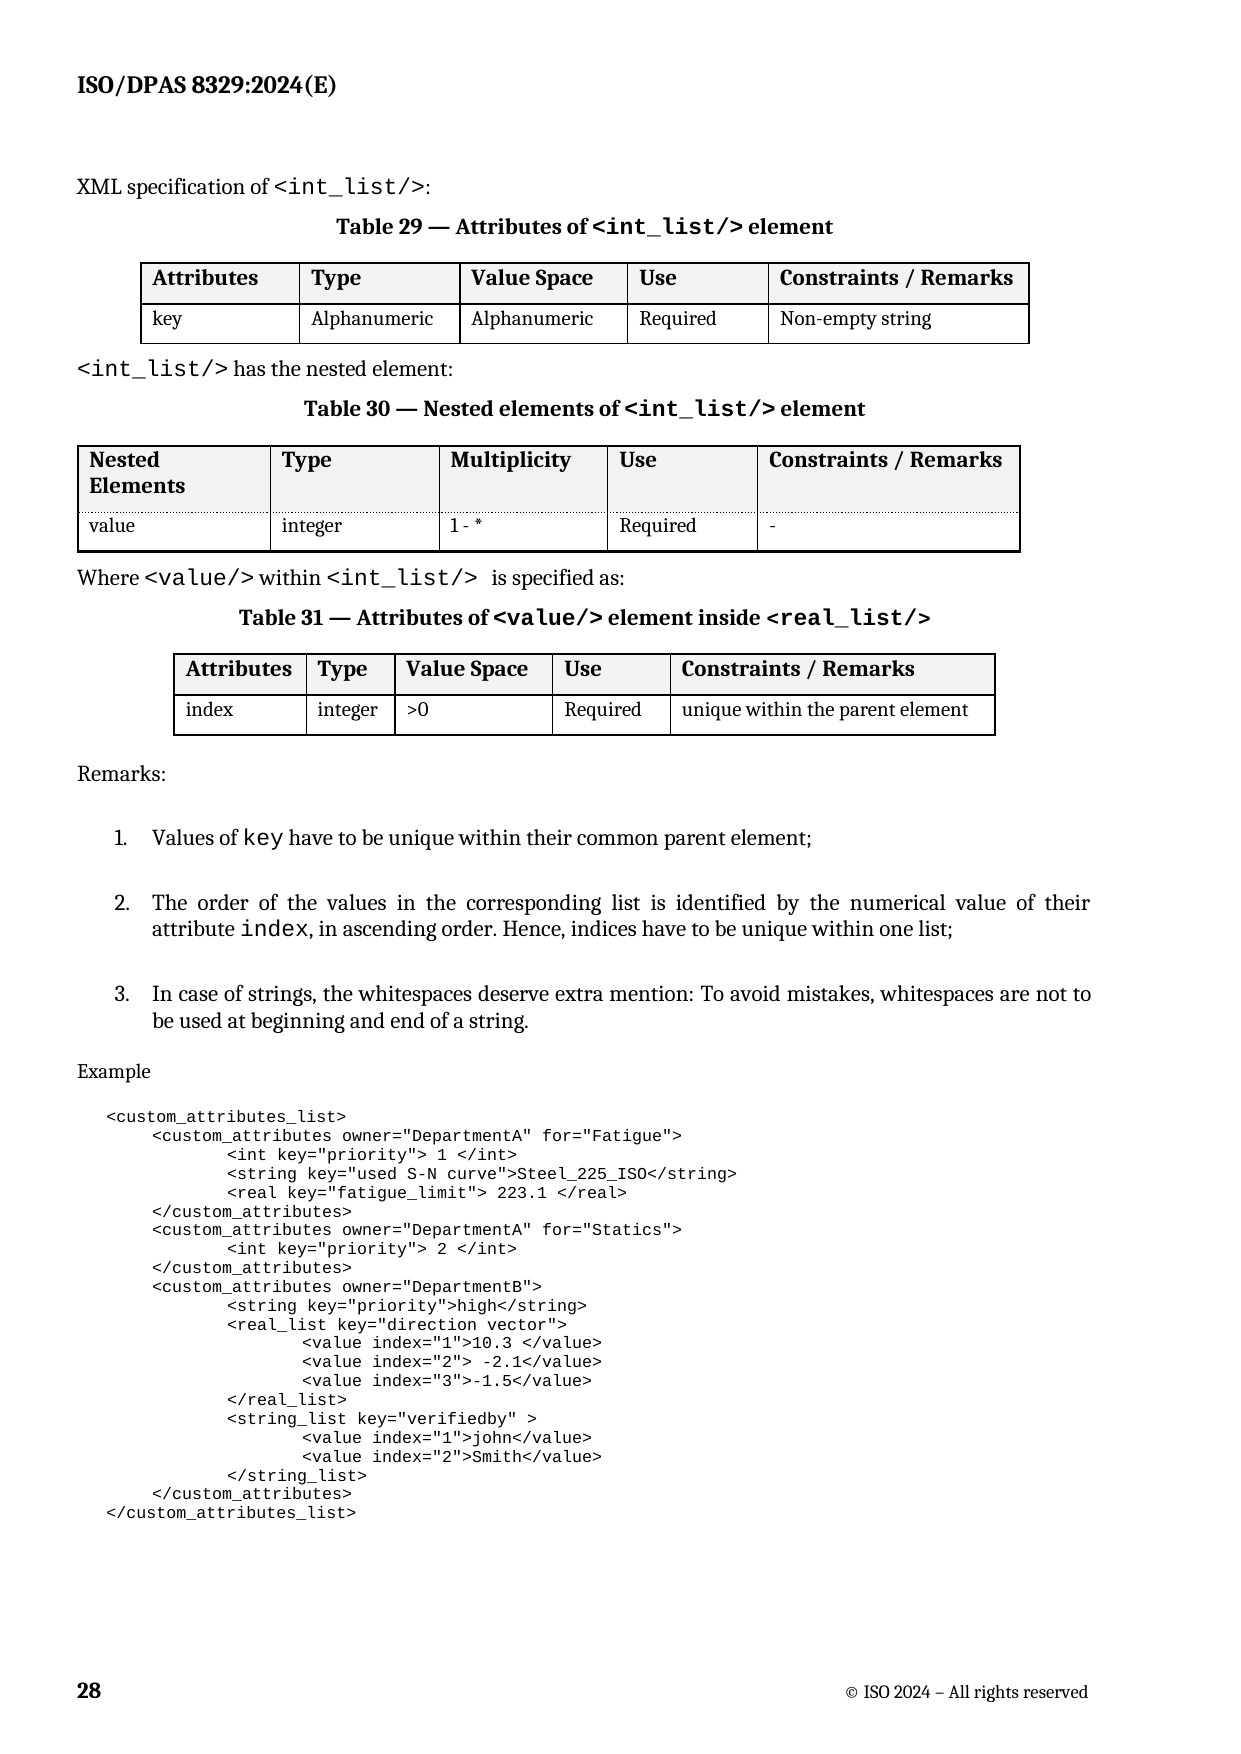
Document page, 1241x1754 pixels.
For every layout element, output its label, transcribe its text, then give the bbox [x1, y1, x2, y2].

text <custom_attributes_list> [94, 1109, 1075, 1128]
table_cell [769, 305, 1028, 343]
text </custom_attributes> [94, 1260, 1075, 1278]
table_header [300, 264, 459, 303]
text Table 30 — Nested elements of <int_list/> element [77, 396, 1092, 424]
text Remarks: [77, 761, 1092, 787]
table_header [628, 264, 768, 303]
text <int_list/> has the nested element: [77, 356, 1092, 384]
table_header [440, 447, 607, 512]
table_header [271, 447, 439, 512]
text Where <value/> within <int_list/> is specified as: [77, 565, 1092, 592]
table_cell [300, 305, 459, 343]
text <value index="2"> -2.1</value> [94, 1354, 1075, 1373]
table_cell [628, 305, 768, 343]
text <string key="priority">high</string> [94, 1297, 1075, 1316]
text Table 31 — Attributes of <value/> element inside <real_list/> [77, 605, 1092, 632]
text <real key="fatigue_limit"> 223.1 </real> [94, 1184, 1075, 1203]
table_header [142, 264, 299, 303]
text </custom_attributes> [94, 1203, 1075, 1222]
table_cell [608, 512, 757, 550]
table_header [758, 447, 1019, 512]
text XML specification of <int_list/>: [77, 174, 1092, 201]
text <value index="3">-1.5</value> [94, 1373, 1075, 1392]
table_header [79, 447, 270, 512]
text </real_list> [94, 1392, 1075, 1411]
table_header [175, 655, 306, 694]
text <int key="priority"> 2 </int> [94, 1241, 1075, 1260]
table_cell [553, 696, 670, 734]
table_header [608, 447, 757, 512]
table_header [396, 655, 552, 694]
text <value index="1">10.3 </value> [94, 1335, 1075, 1354]
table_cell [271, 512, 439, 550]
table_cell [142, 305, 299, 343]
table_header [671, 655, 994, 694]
text </custom_attributes_list> [94, 1505, 1075, 1524]
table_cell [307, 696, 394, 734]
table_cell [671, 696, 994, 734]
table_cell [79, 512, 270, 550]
list Values of key have to be unique within their common parent element; [114, 825, 1092, 852]
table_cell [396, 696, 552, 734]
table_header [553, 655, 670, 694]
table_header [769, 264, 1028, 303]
text <custom_attributes owner="DepartmentB"> [94, 1278, 1075, 1297]
text <custom_attributes owner="DepartmentA" for="Fatigue"> [94, 1128, 1075, 1147]
list In case of strings, the whitespaces deserve extra mention: To avoid mistakes, whitespaces are not to be used at beginning and end of a string. [114, 981, 1092, 1034]
text <string_list key="verifiedby" > [94, 1411, 1075, 1429]
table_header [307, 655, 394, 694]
text <string key="used S-N curve">Steel_225_ISO</string> [94, 1165, 1075, 1184]
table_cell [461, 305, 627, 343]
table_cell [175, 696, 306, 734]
text </custom_attributes> [94, 1486, 1075, 1505]
text <value index="1">john</value> [94, 1429, 1075, 1448]
text Table 29 — Attributes of <int_list/> element [77, 214, 1092, 241]
text <custom_attributes owner="DepartmentA" for="Statics"> [94, 1222, 1075, 1241]
text <value index="2">Smith</value> [94, 1448, 1075, 1467]
list The order of the values in the corresponding list is identified by the numerical value of their attribute index, in ascending order. Hence, indices have to be unique within one list; [114, 890, 1092, 944]
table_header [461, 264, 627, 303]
text Example [77, 1059, 1092, 1084]
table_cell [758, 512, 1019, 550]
text </string_list> [94, 1467, 1075, 1486]
text <real_list key="direction vector"> [94, 1316, 1075, 1335]
text <int key="priority"> 1 </int> [94, 1147, 1075, 1165]
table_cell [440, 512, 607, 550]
